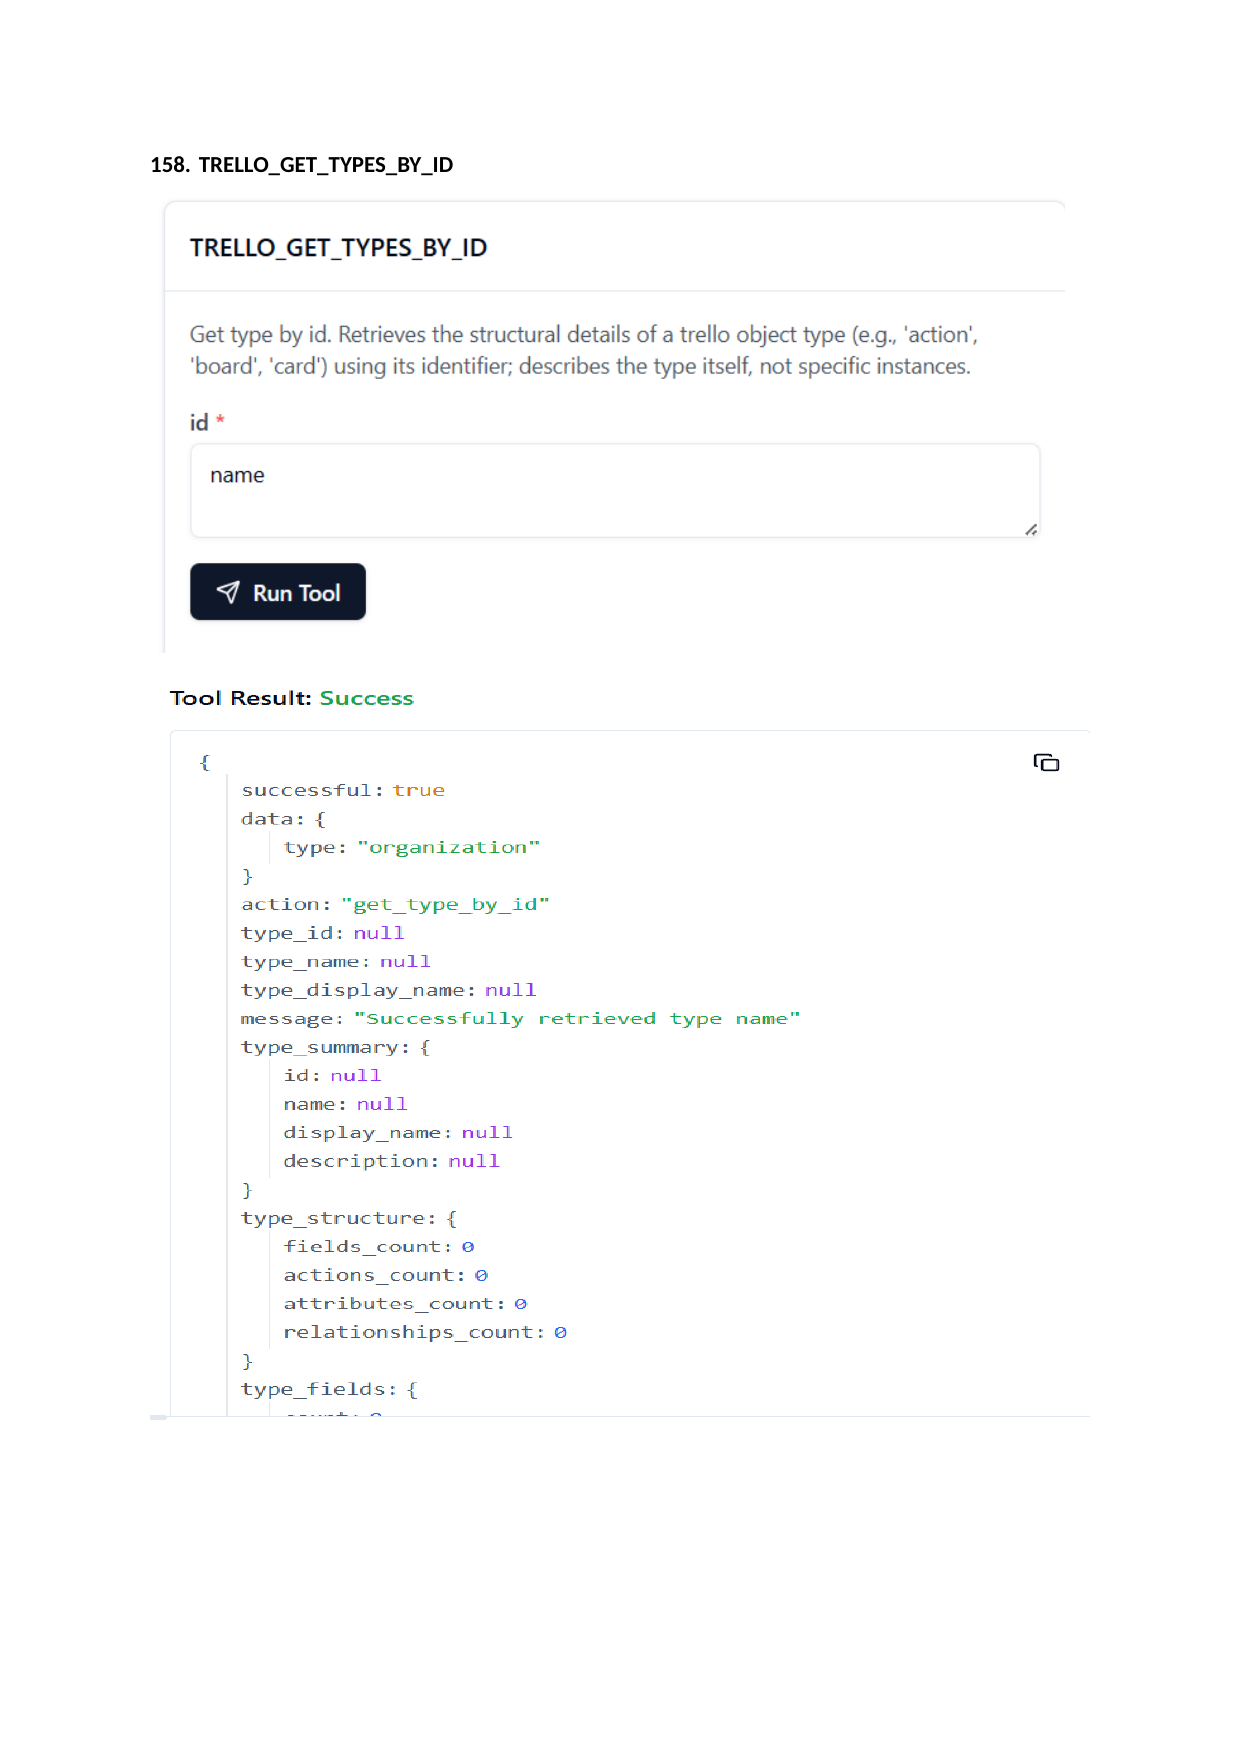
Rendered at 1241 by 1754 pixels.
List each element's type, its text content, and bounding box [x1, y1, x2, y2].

text 158. TRELLO_GET_TYPES_BY_ID [150, 150, 1090, 178]
picture [150, 197, 1065, 653]
picture [150, 671, 1091, 1421]
